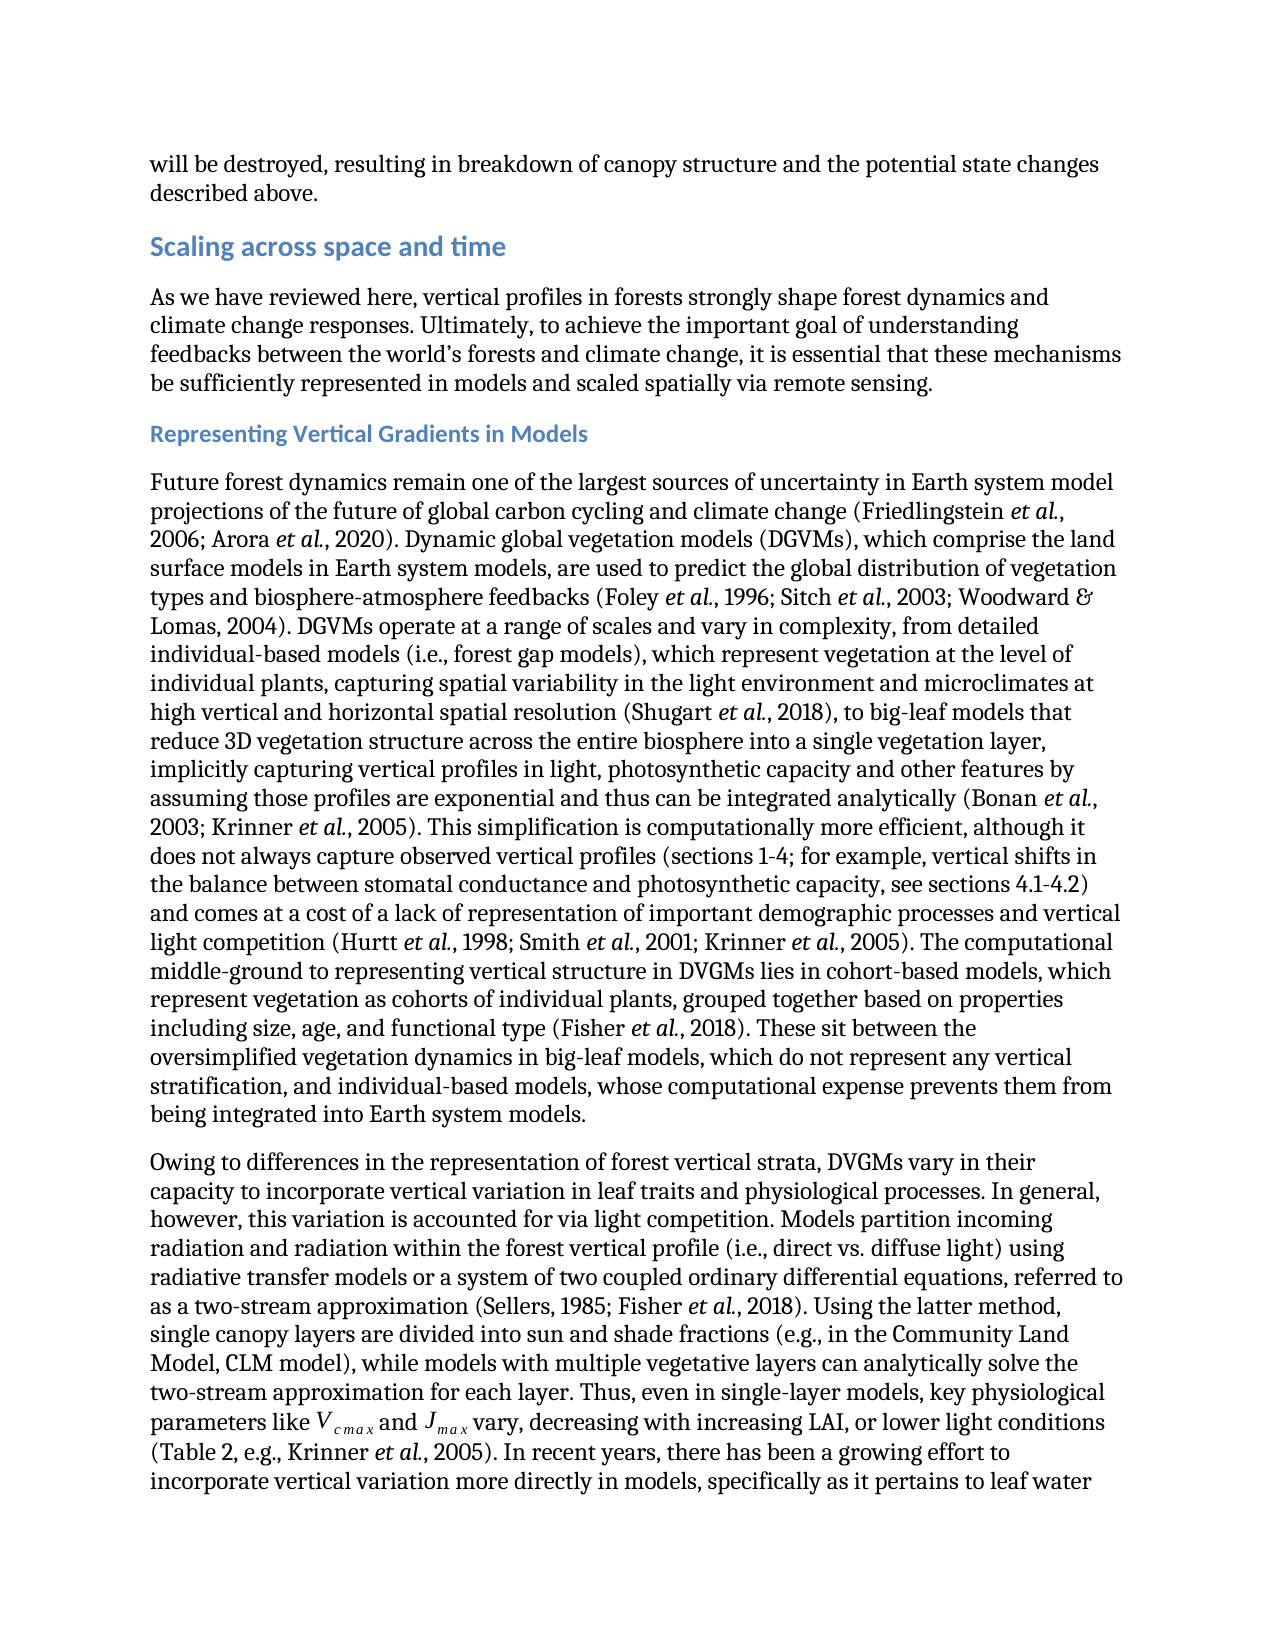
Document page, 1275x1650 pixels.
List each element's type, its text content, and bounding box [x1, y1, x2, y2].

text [150, 150, 1125, 207]
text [150, 1148, 1125, 1495]
subtitle Representing Vertical Gradients in Models [150, 418, 1125, 449]
subtitle Scaling across space and time [150, 228, 1125, 264]
text Future forest dynamics remain one of the largest sources of uncertainty in Earth system model projections of the future of global carbon cycling and climate change (Friedlingstein et al., 2006; Arora et al., 2020). Dynamic global vegetation models (DGVMs), which comprise the land surface models in Earth system models, are used to predict the global distribution of vegetation types and biosphere-atmosphere feedbacks (Foley et al., 1996; Sitch et al., 2003; Woodward & Lomas, 2004). DGVMs operate at a range of scales and vary in complexity, from detailed individual-based models (i.e., forest gap models), which represent vegetation at the level of individual plants, capturing spatial variability in the light environment and microclimates at high vertical and horizontal spatial resolution (Shugart et al., 2018), to big-leaf models that reduce 3D vegetation structure across the entire biosphere into a single vegetation layer, implicitly capturing vertical profiles in light, photosynthetic capacity and other features by assuming those profiles are exponential and thus can be integrated analytically (Bonan et al., 2003; Krinner et al., 2005). This simplification is computationally more efficient, although it does not always capture observed vertical profiles (sections 1-4; for example, vertical shifts in the balance between stomatal conductance and photosynthetic capacity, see sections 4.1-4.2) and comes at a cost of a lack of representation of important demographic processes and vertical light competition (Hurtt et al., 1998; Smith et al., 2001; Krinner et al., 2005). The computational middle-ground to representing vertical structure in DVGMs lies in cohort-based models, which represent vegetation as cohorts of individual plants, grouped together based on properties including size, age, and functional type (Fisher et al., 2018). These sit between the oversimplified vegetation dynamics in big-leaf models, which do not represent any vertical stratification, and individual-based models, whose computational expense prevents them from being integrated into Earth system models. [150, 468, 1125, 1129]
text As we have reviewed here, vertical profiles in forests strongly shape forest dynamics and climate change responses. Ultimately, to achieve the important goal of understanding feedbacks between the world’s forests and climate change, it is essential that these mechanisms be sufficiently represented in models and scaled spatially via remote sensing. [150, 283, 1125, 398]
